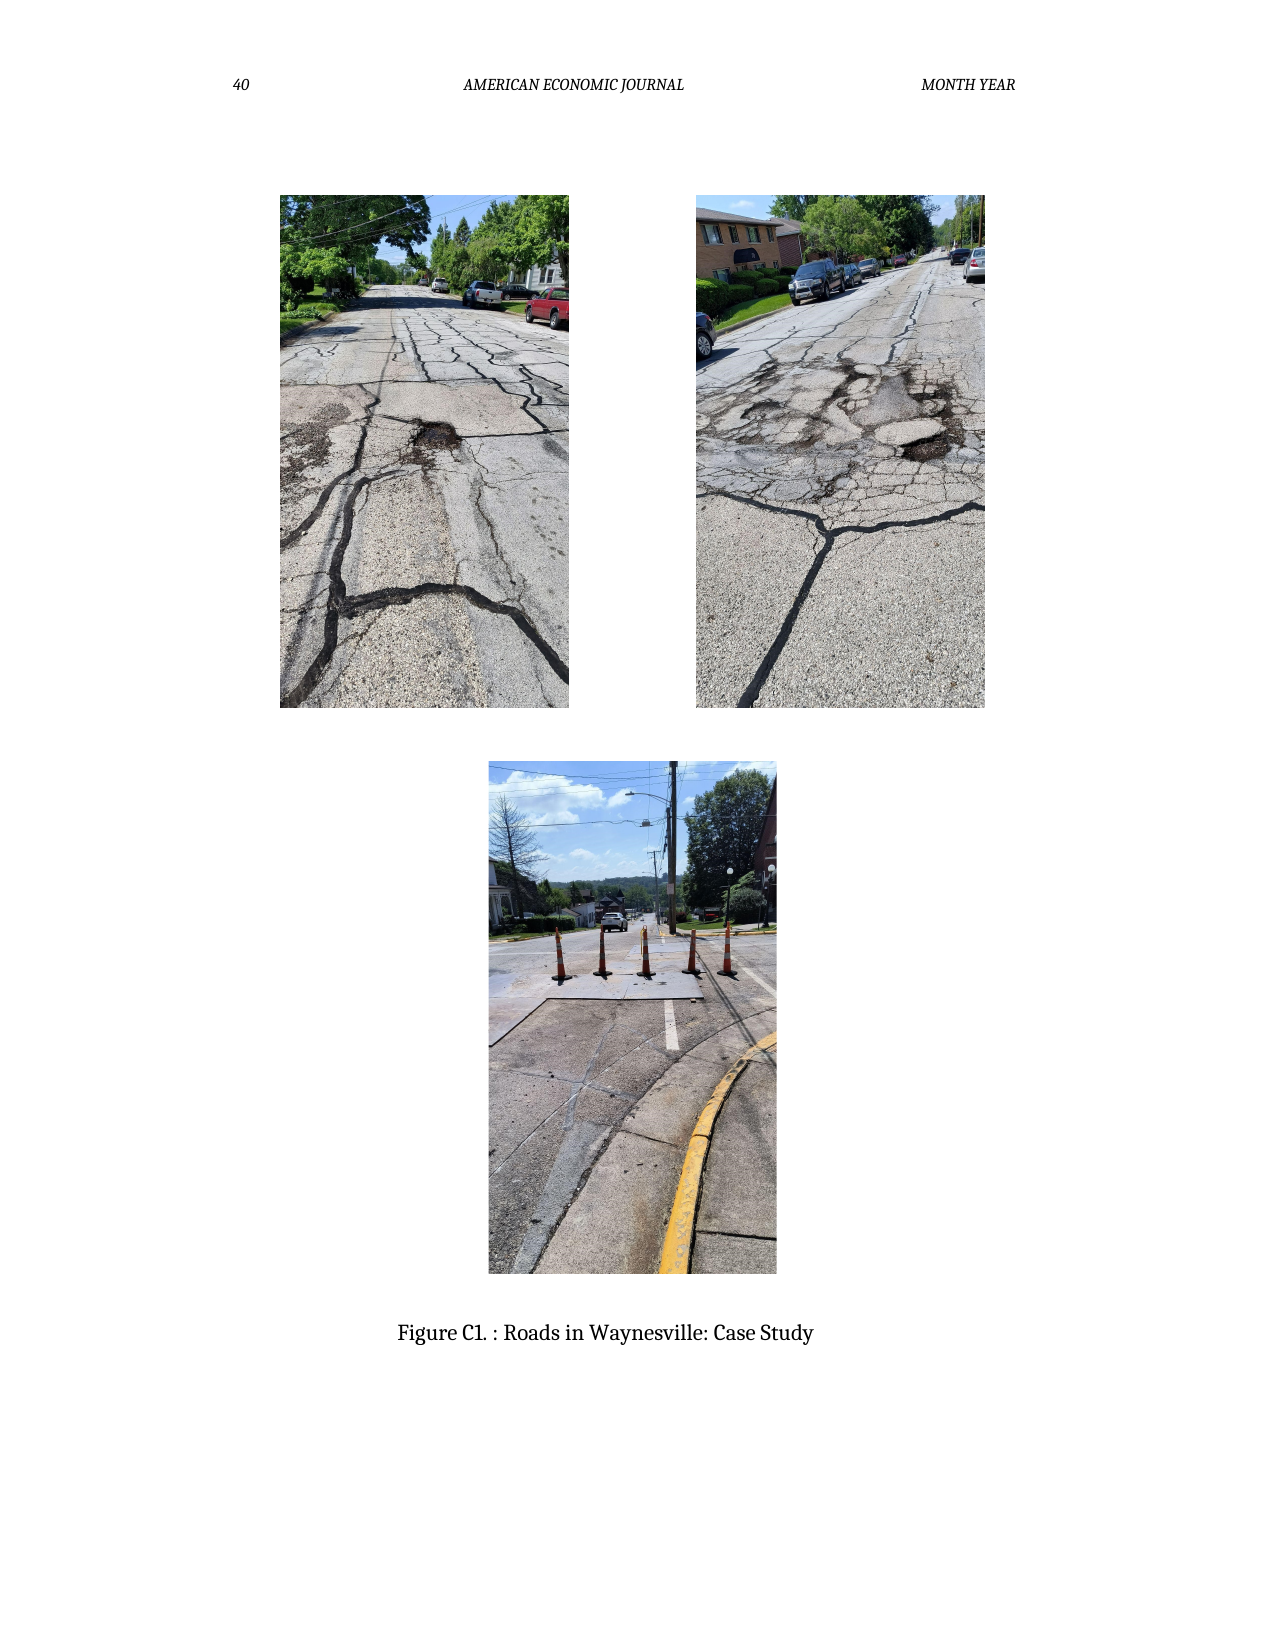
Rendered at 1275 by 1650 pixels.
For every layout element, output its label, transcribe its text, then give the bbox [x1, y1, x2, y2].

picture [696, 195, 985, 708]
picture [488, 761, 777, 1274]
text Figure C1. : Roads in Waynesville: Case Study [397, 1320, 1034, 1346]
picture [280, 195, 569, 708]
